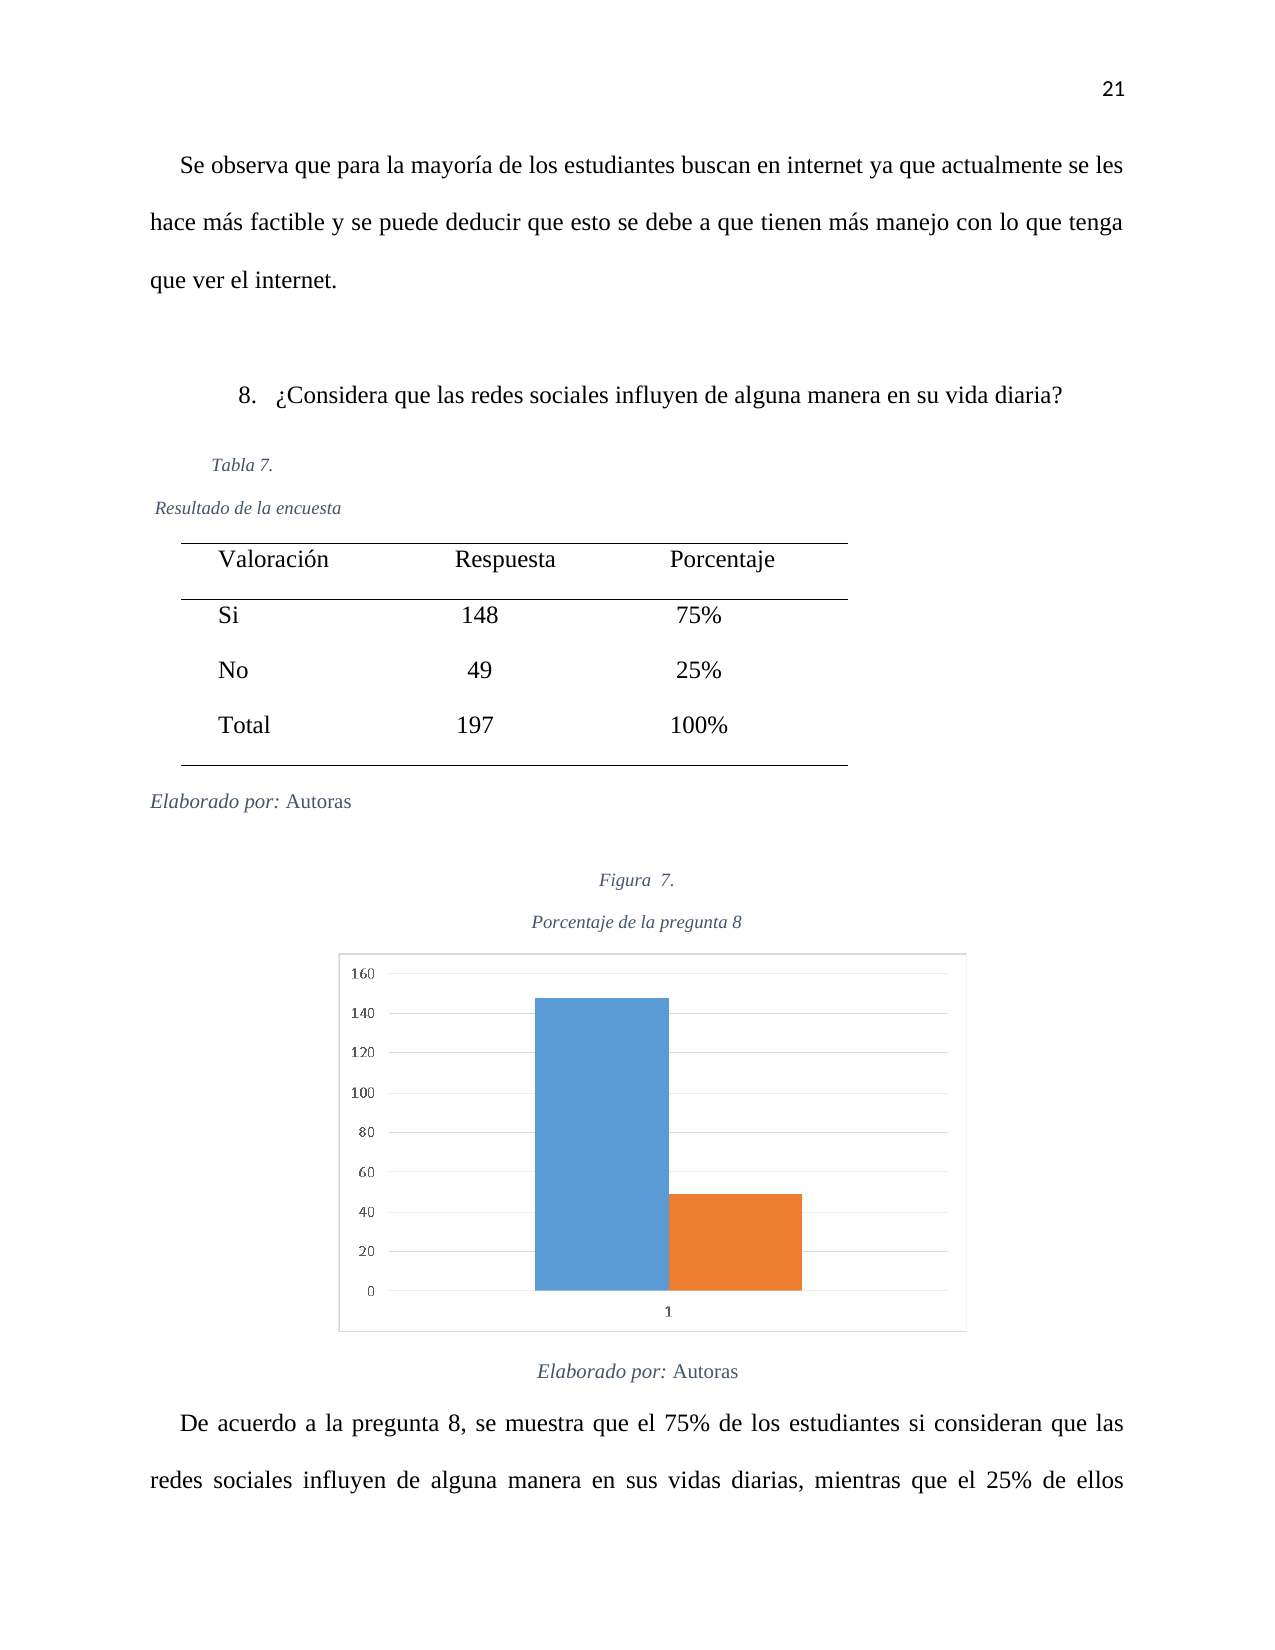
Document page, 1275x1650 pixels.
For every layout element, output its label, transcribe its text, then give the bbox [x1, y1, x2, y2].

table_cell Si [181, 600, 418, 655]
table_cell 197 [418, 710, 633, 765]
table_cell 25% [633, 655, 848, 710]
table_cell Total [181, 710, 418, 765]
text Tabla 7. [150, 454, 1125, 476]
table_header Valoración [181, 544, 418, 599]
text Resultado de la encuesta [150, 497, 1125, 518]
text Elaborado por: Autoras [150, 1359, 1125, 1383]
table_cell 49 [418, 655, 633, 710]
table_cell 148 [418, 600, 633, 655]
table_cell 75% [633, 600, 848, 655]
text Elaborado por: Autoras [150, 789, 1125, 813]
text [150, 1408, 1125, 1494]
table_header Respuesta [418, 544, 633, 599]
table_header Porcentaje [633, 544, 848, 599]
picture [338, 953, 967, 1332]
text Porcentaje de la pregunta 8 [150, 911, 1125, 933]
table_cell No [181, 655, 418, 710]
text Figura 7. [150, 869, 1125, 891]
text Se observa que para la mayoría de los estudiantes buscan en internet ya que actualmente se les hace más factible y se puede deducir que esto se debe a que tienen más manejo con lo que tenga que ver el internet. [150, 150, 1125, 294]
list ¿Considera que las redes sociales influyen de alguna manera en su vida diaria? [238, 380, 1125, 409]
table_cell 100% [633, 710, 848, 765]
